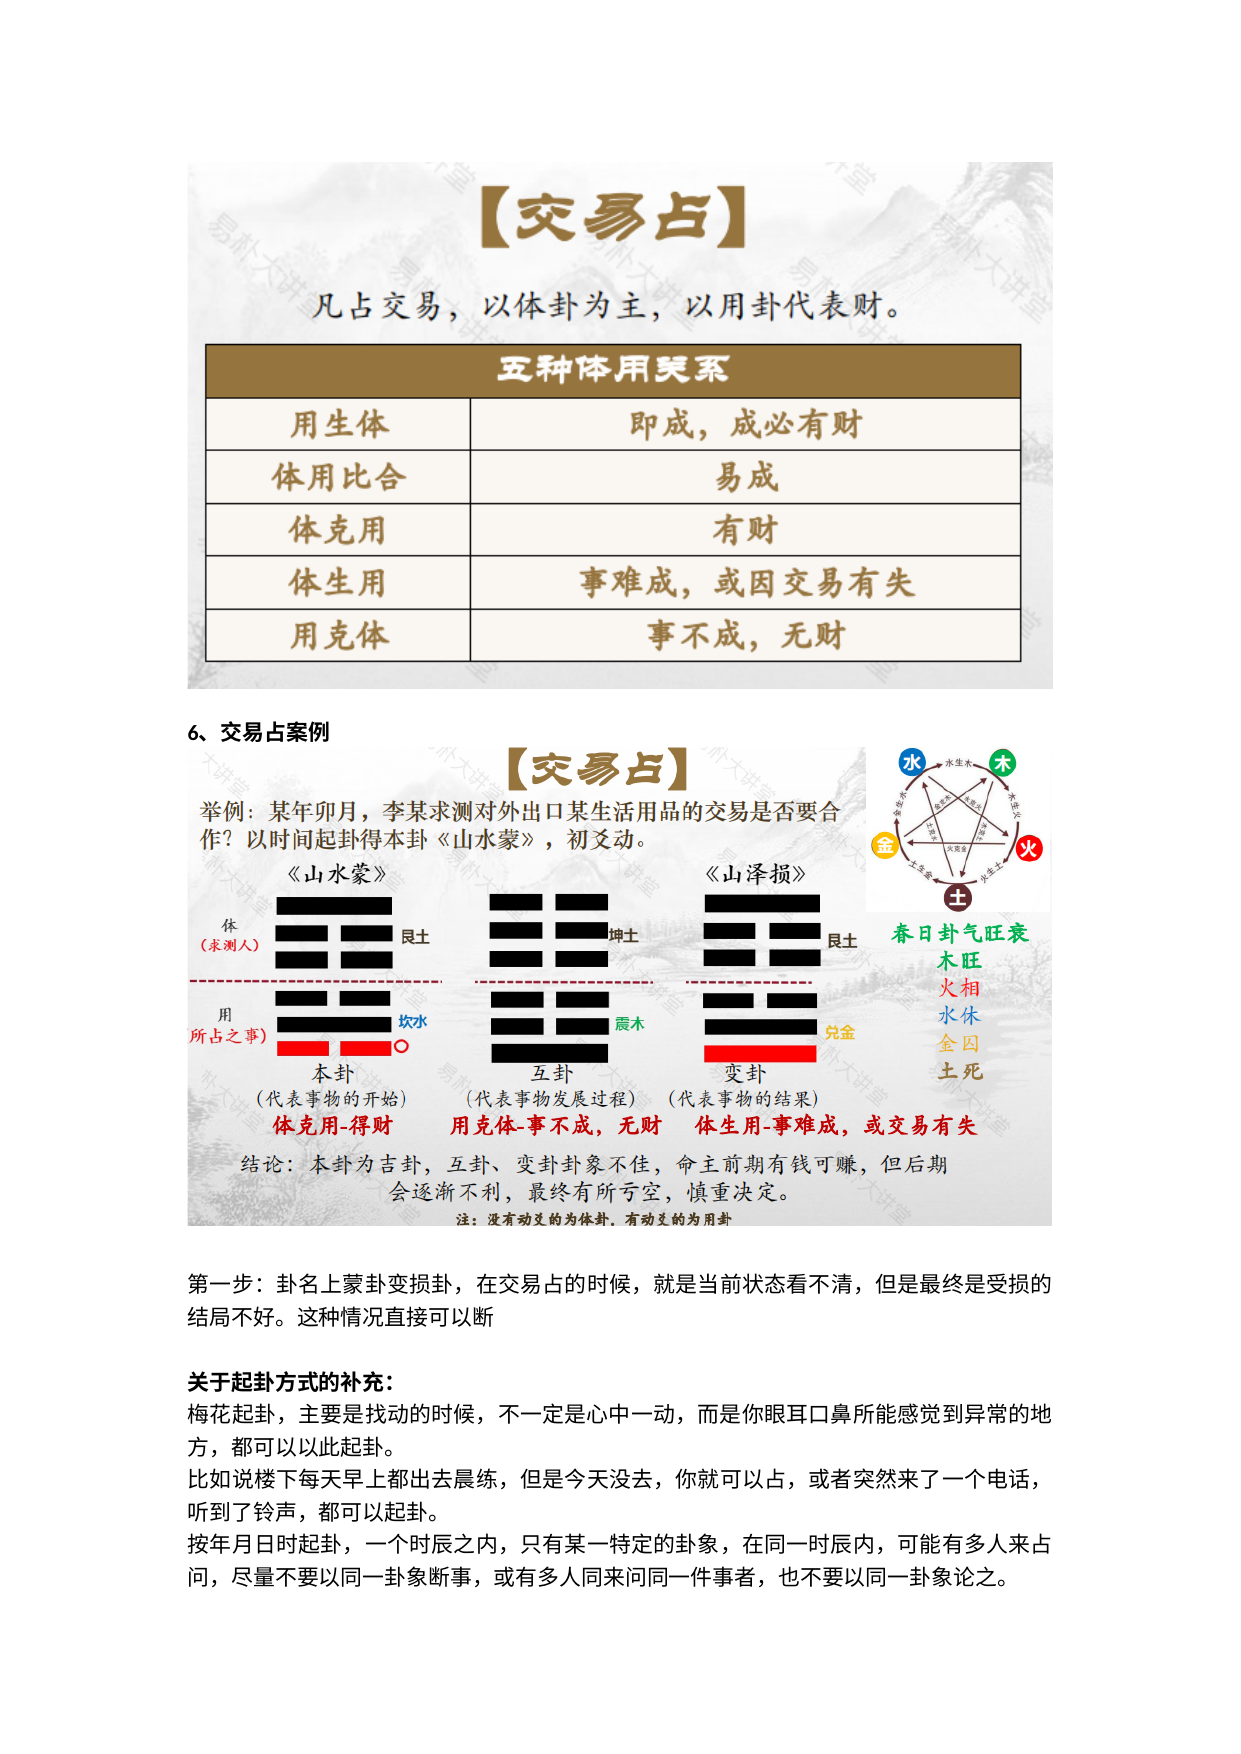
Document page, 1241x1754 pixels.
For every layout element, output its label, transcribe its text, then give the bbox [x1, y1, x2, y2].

list 交易占案例 [187, 714, 1053, 747]
picture [187, 747, 1052, 1226]
picture [187, 162, 1053, 689]
list 梅花起卦，主要是找动的时候，不一定是心中一动，而是你眼耳口鼻所能感觉到异常的地方，都可以以此起卦。 [187, 1397, 1053, 1462]
list 比如说楼下每天早上都出去晨练，但是今天没去，你就可以占，或者突然来了一个电话，听到了铃声，都可以起卦。 [187, 1462, 1053, 1527]
list 按年月日时起卦，一个时辰之内，只有某一特定的卦象，在同一时辰内，可能有多人来占问，尽量不要以同一卦象断事，或有多人同来问同一件事者，也不要以同一卦象论之。 [187, 1527, 1053, 1592]
list 第一步：卦名上蒙卦变损卦，在交易占的时候，就是当前状态看不清，但是最终是受损的，结局不好。这种情况直接可以断 [187, 1267, 1053, 1332]
list 关于起卦方式的补充： [187, 1364, 1053, 1397]
